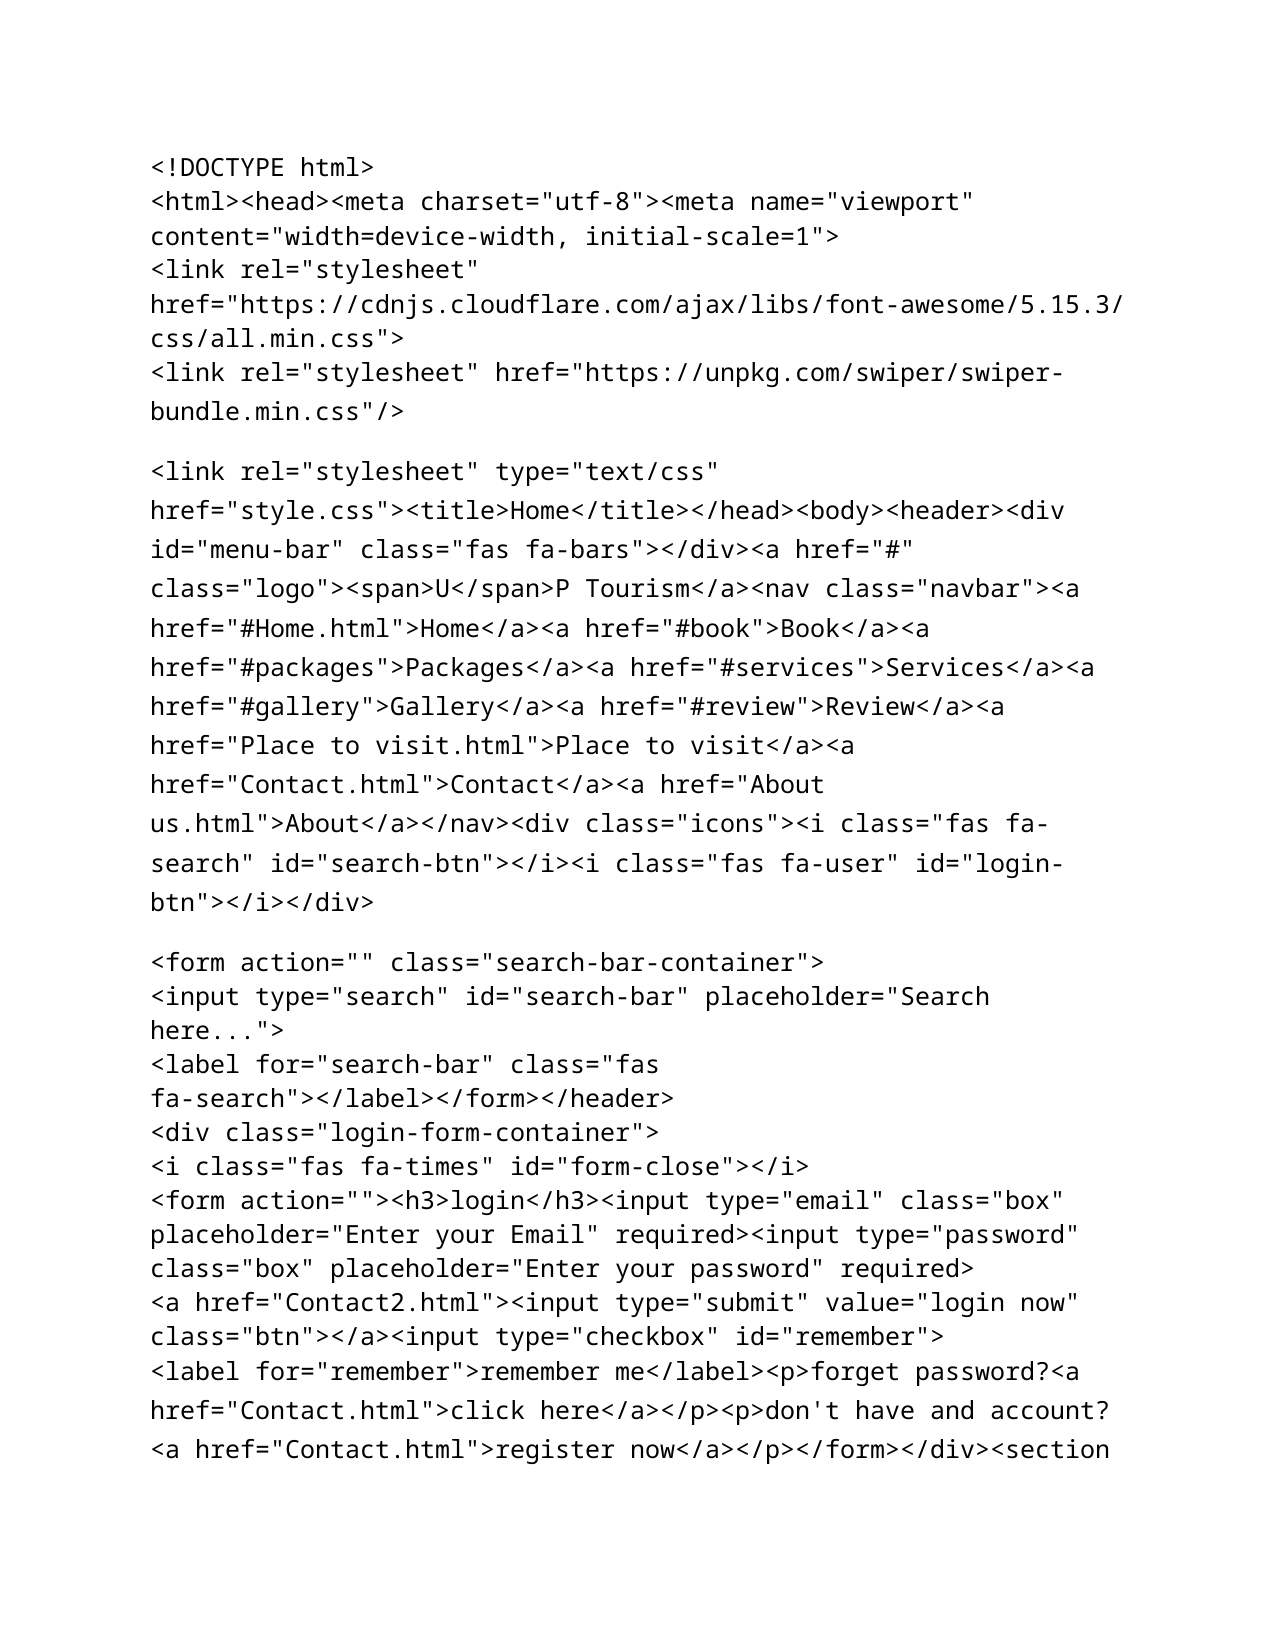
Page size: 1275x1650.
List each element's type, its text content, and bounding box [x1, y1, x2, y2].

text <html><head><meta charset="utf-8"><meta name="viewport" content="width=device-width, initial-scale=1"> [150, 184, 1125, 252]
text <div class="login-form-container"> [150, 1115, 1125, 1149]
text <link rel="stylesheet" href="https://cdnjs.cloudflare.com/ajax/libs/font-awesome/5.15.3/css/all.min.css"> [150, 252, 1125, 354]
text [150, 1353, 1125, 1466]
text <link rel="stylesheet" href="https://unpkg.com/swiper/swiper-bundle.min.css"/> [150, 354, 1125, 428]
text <input type="search" id="search-bar" placeholder="Search here..."> [150, 978, 1125, 1047]
text <form action=""><h3>login</h3><input type="email" class="box" placeholder="Enter your Email" required><input type="password" class="box" placeholder="Enter your password" required> [150, 1183, 1125, 1285]
text <form action="" class="search-bar-container"> [150, 944, 1125, 978]
text <label for="search-bar" class="fas fa-search"></label></form></header> [150, 1047, 1125, 1115]
text <a href="Contact2.html"><input type="submit" value="login now" class="btn"></a><input type="checkbox" id="remember"> [150, 1285, 1125, 1353]
text <i class="fas fa-times" id="form-close"></i> [150, 1149, 1125, 1183]
text <link rel="stylesheet" type="text/css" href="style.css"><title>Home</title></head><body><header><div id="menu-bar" class="fas fa-bars"></div><a href="#" class="logo"><span>U</span>P Tourism</a><nav class="navbar"><a href="#Home.html">Home</a><a href="#book">Book</a><a href="#packages">Packages</a><a href="#services">Services</a><a href="#gallery">Gallery</a><a href="#review">Review</a><a href="Place to visit.html">Place to visit</a><a href="Contact.html">Contact</a><a href="About us.html">About</a></nav><div class="icons"><i class="fas fa-search" id="search-btn"></i><i class="fas fa-user" id="login-btn"></i></div> [150, 453, 1125, 918]
text <!DOCTYPE html> [150, 150, 1125, 184]
